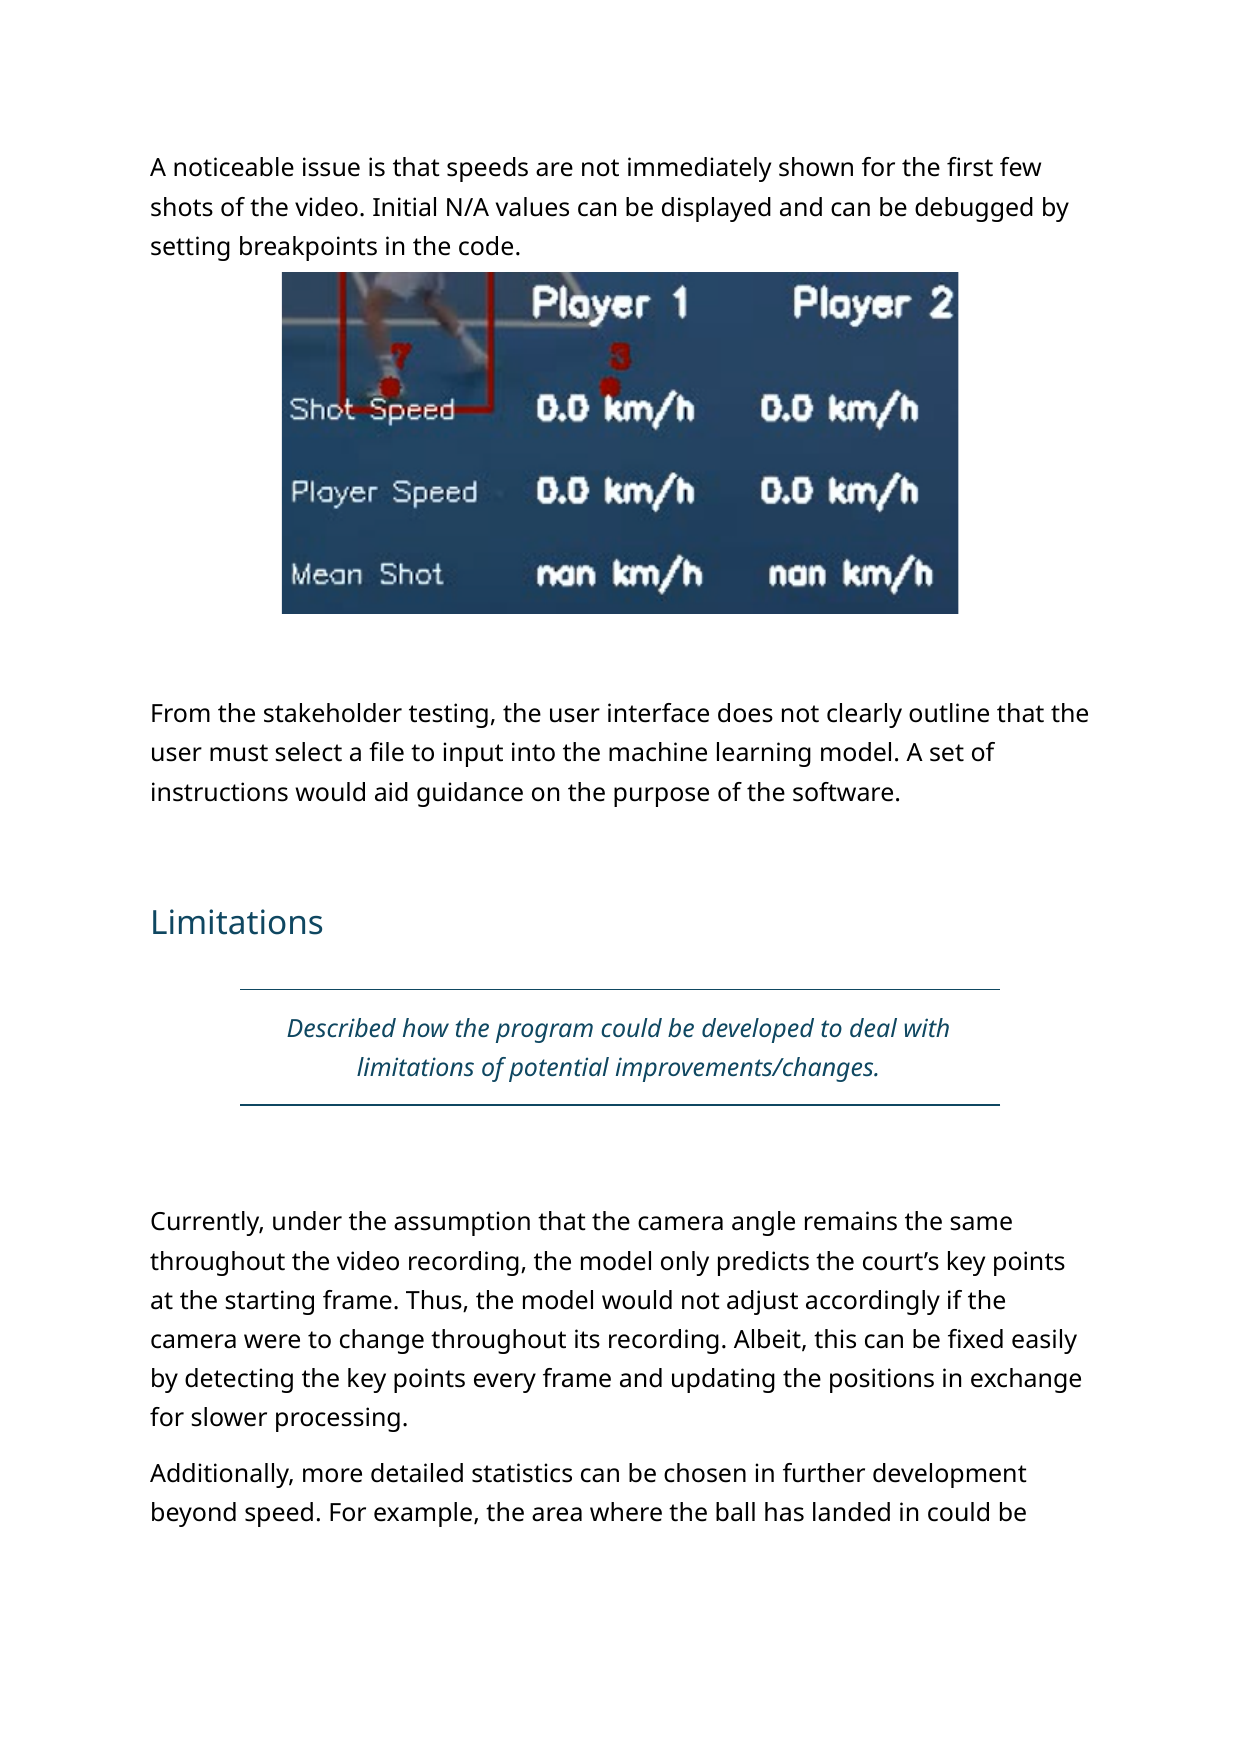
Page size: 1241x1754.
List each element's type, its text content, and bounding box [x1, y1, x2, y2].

text Described how the program could be developed to deal with limitations of potential improvements/changes. [240, 990, 1000, 1104]
picture [281, 272, 959, 614]
text A noticeable issue is that speeds are not immediately shown for the first few shots of the video. Initial N/A values can be displayed and can be debugged by setting breakpoints in the code. [150, 150, 1090, 262]
subtitle Limitations [150, 899, 1090, 944]
text Currently, under the assumption that the camera angle remains the same throughout the video recording, the model only predicts the court’s key points at the starting frame. Thus, the model would not adjust accordingly if the camera were to change throughout its recording. Albeit, this can be fixed easily by detecting the key points every frame and updating the positions in exchange for slower processing. [150, 1204, 1090, 1434]
text From the stakeholder testing, the user interface does not clearly outline that the user must select a file to input into the machine learning model. A set of instructions would aid guidance on the purpose of the software. [150, 696, 1090, 808]
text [150, 1456, 1090, 1529]
